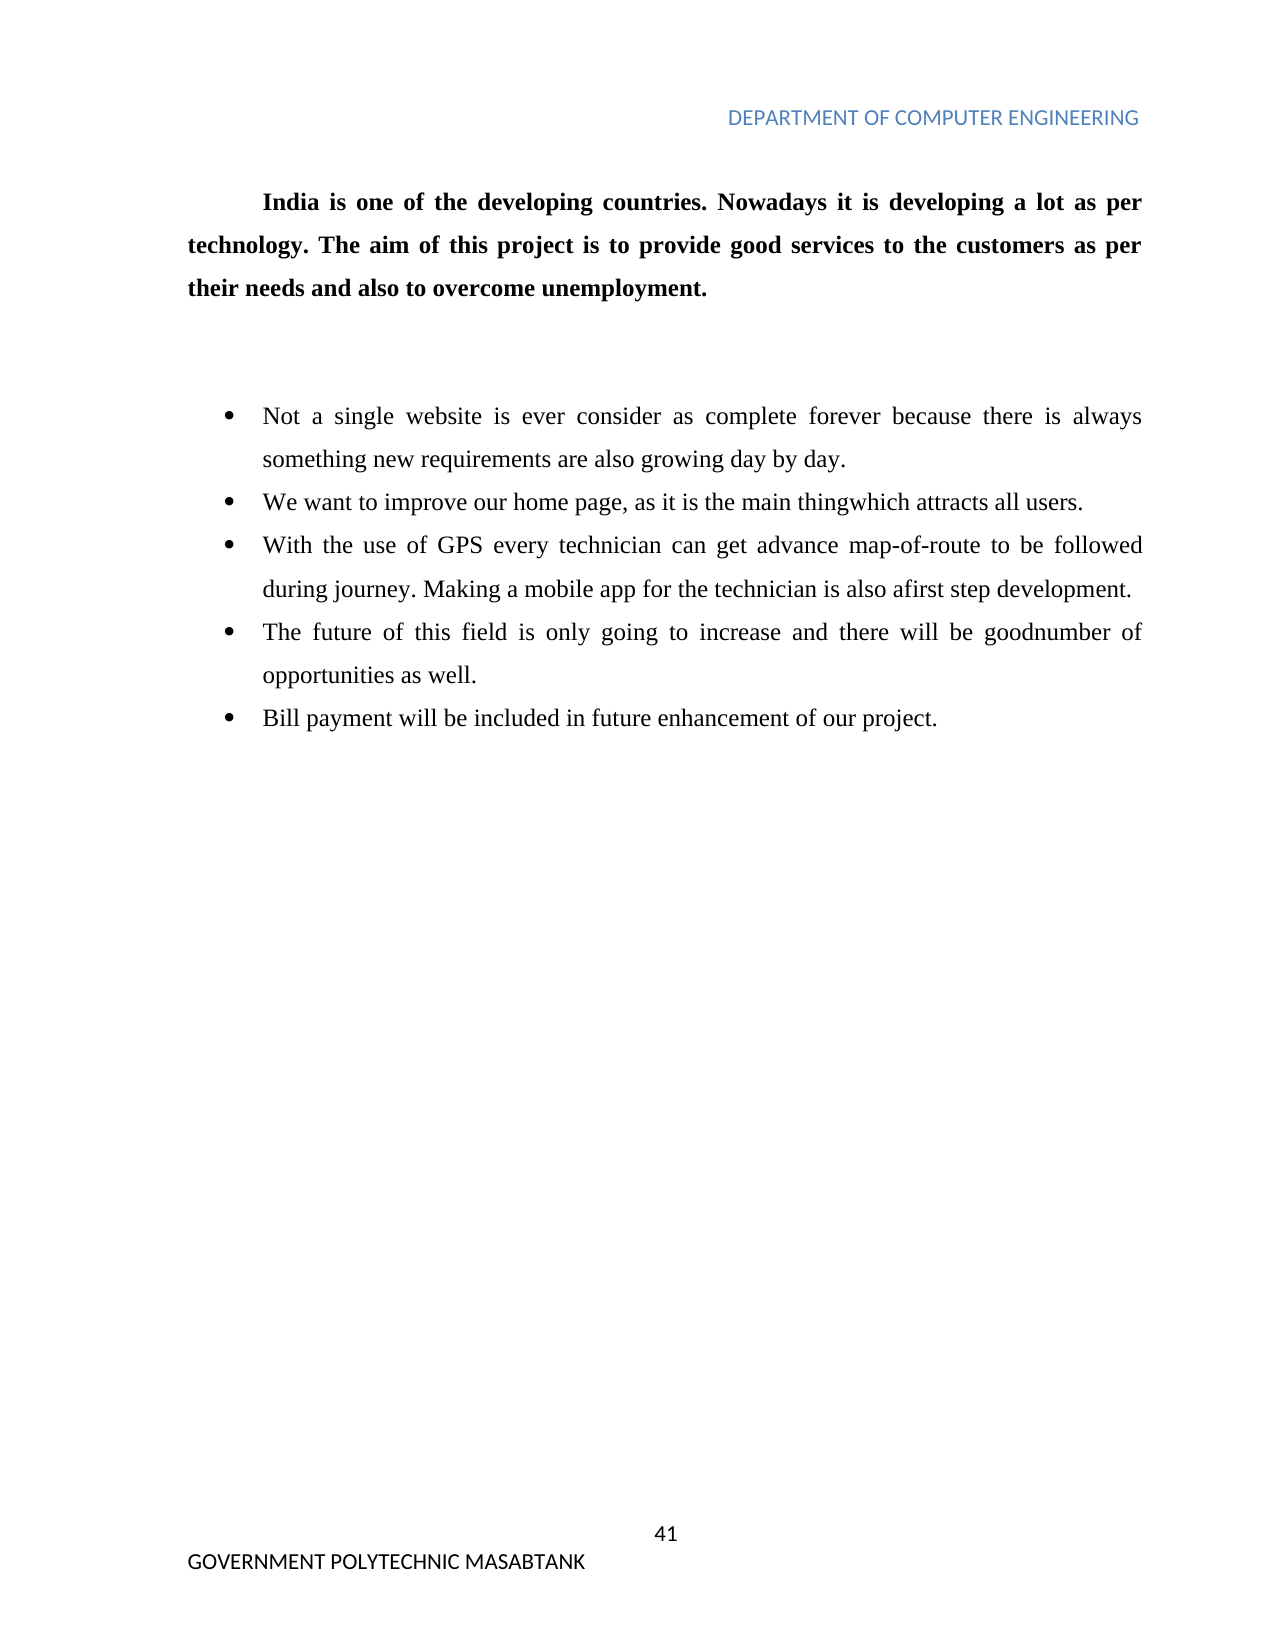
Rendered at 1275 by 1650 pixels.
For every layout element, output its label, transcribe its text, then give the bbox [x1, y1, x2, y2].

list The future of this field is only going to increase and there will be goodnumber of opportunities as well. [225, 617, 1144, 689]
list With the use of GPS every technician can get advance map-of-route to be followed during journey. Making a mobile app for the technician is also afirst step development. [225, 531, 1144, 602]
list We want to improve our home page, as it is the main thingwhich attracts all users. [225, 487, 1144, 516]
text India is one of the developing countries. Nowadays it is developing a lot as per technology. The aim of this project is to provide good services to the customers as per their needs and also to overcome unemployment. [187, 187, 1144, 302]
list Bill payment will be included in future enhancement of our project. [225, 703, 1144, 732]
list Not a single website is ever consider as complete forever because there is always something new requirements are also growing day by day. [225, 401, 1144, 473]
